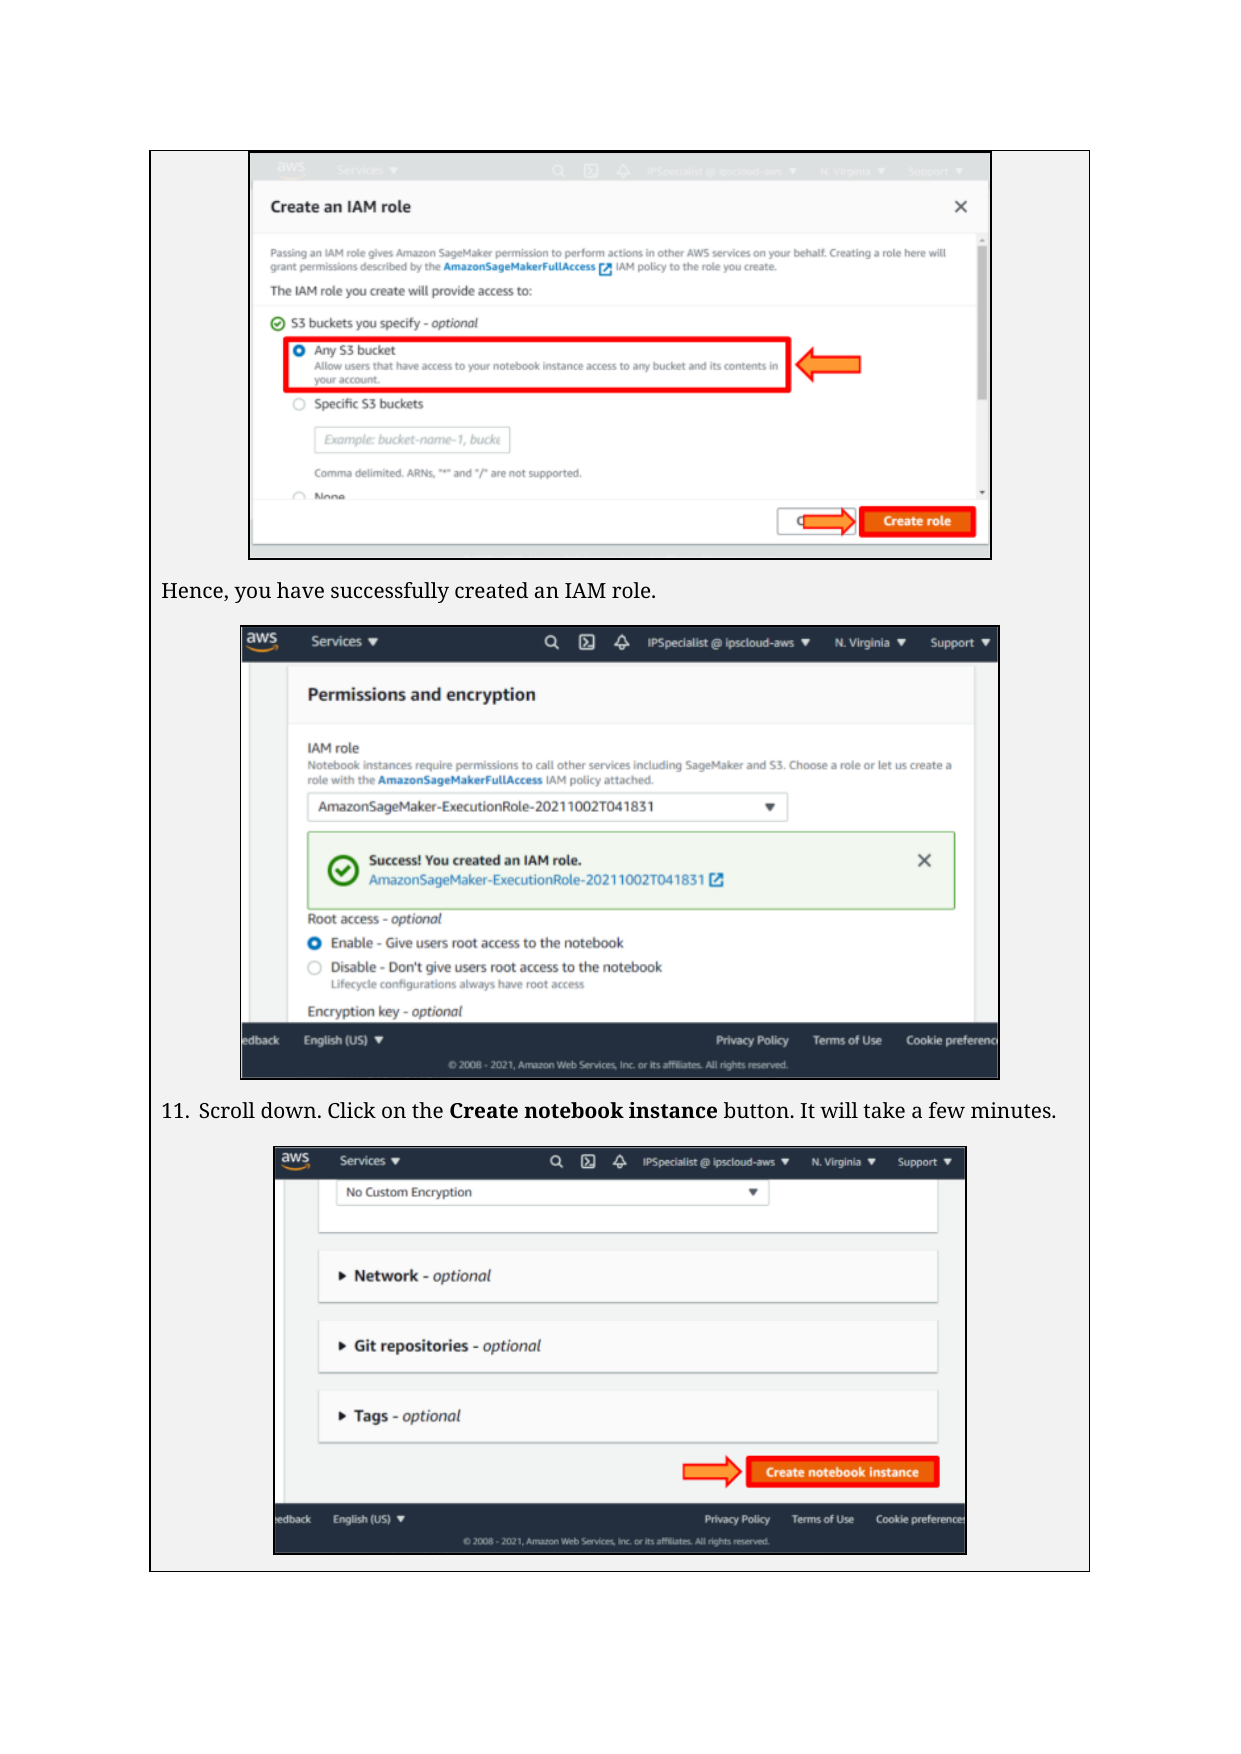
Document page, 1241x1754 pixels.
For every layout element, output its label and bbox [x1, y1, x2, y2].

table_header [151, 151, 1089, 1571]
picture [275, 1147, 965, 1553]
picture [241, 627, 998, 1078]
picture [250, 153, 990, 558]
